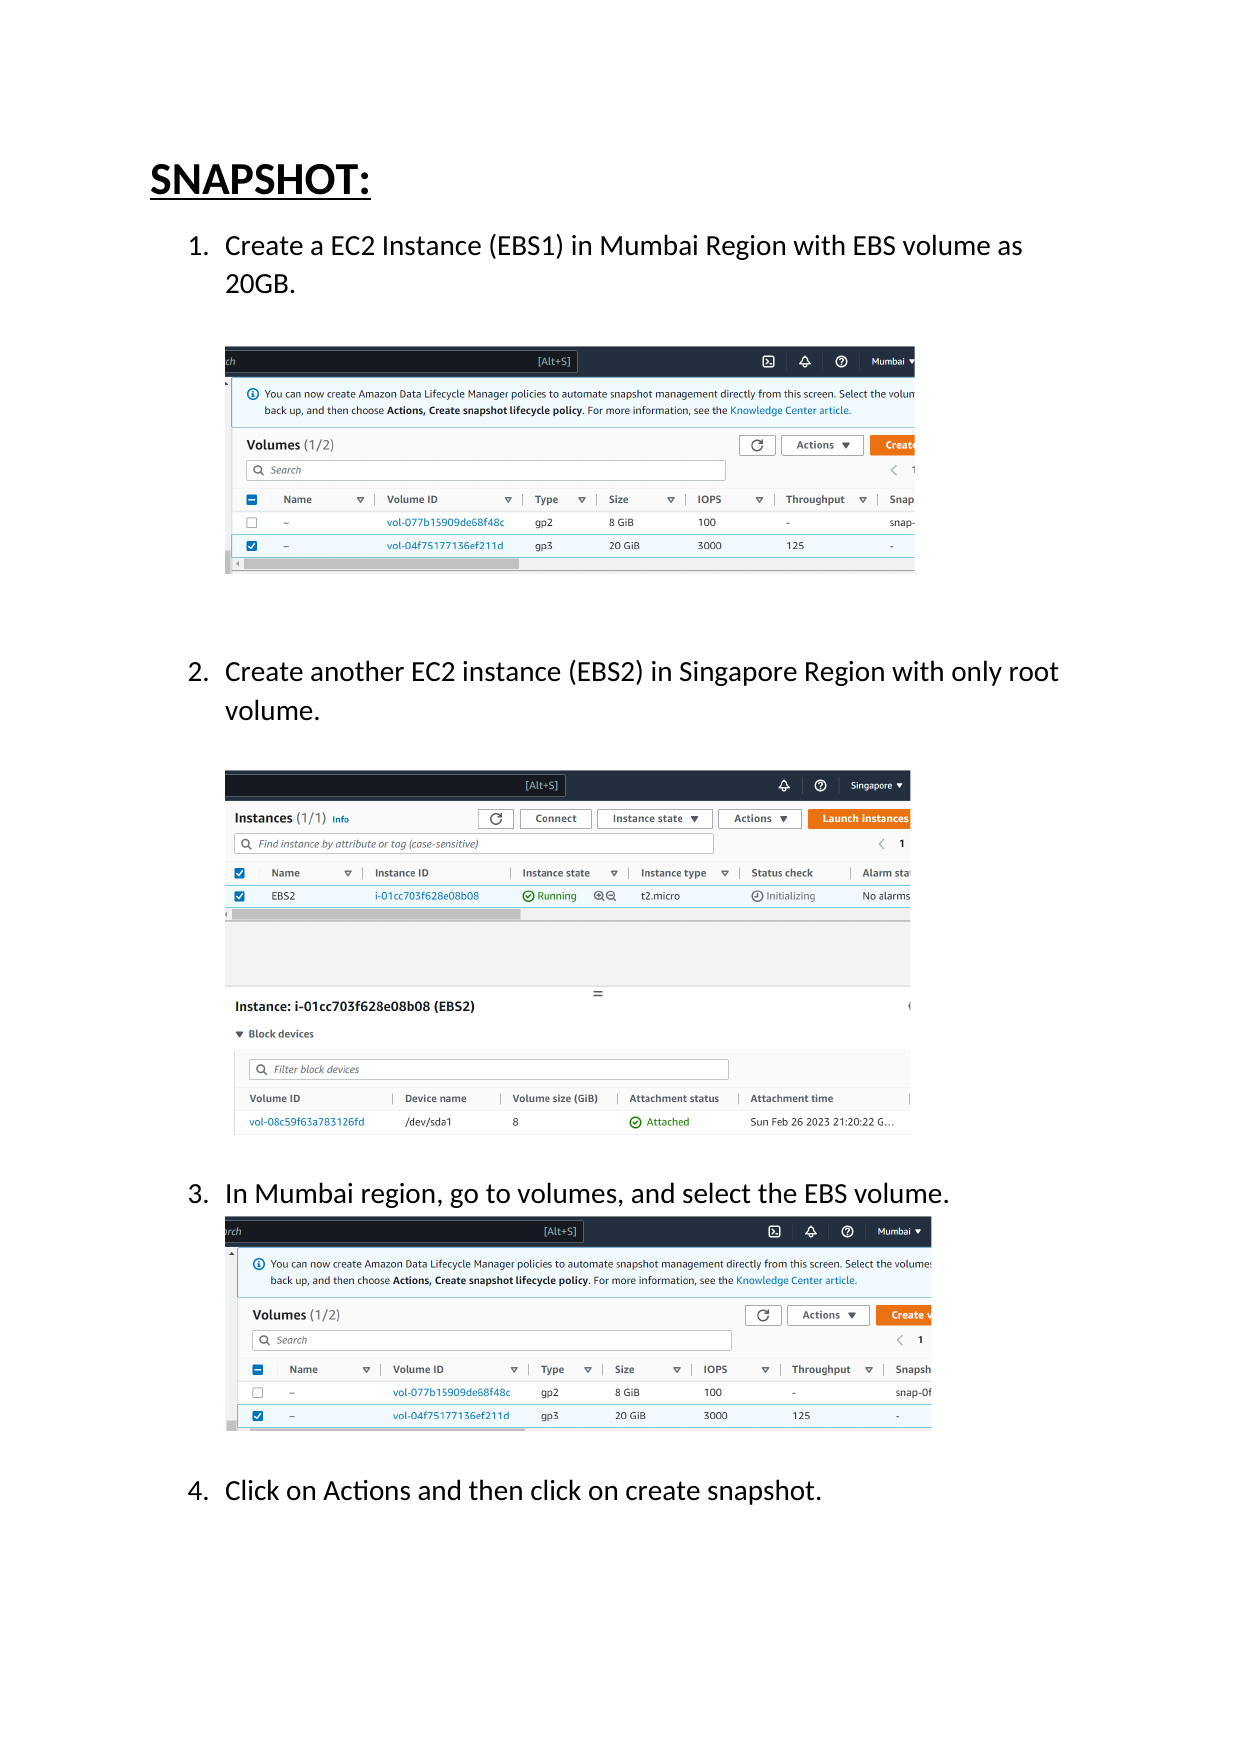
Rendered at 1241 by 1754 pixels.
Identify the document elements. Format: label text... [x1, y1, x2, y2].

text SNAPSHOT: [150, 150, 1090, 206]
list In Mumbai region, go to volumes, and select the EBS volume. [187, 1175, 1090, 1210]
picture [225, 770, 911, 1135]
list Create another EC2 instance (EBS2) in Singapore Region with only root volume. [187, 653, 1090, 727]
picture [225, 1216, 932, 1431]
picture [225, 346, 915, 574]
list Create a EC2 Instance (EBS1) in Mumbai Region with EBS volume as 20GB. [187, 227, 1090, 301]
list Click on Actions and then click on create snapshot. [187, 1472, 1090, 1507]
